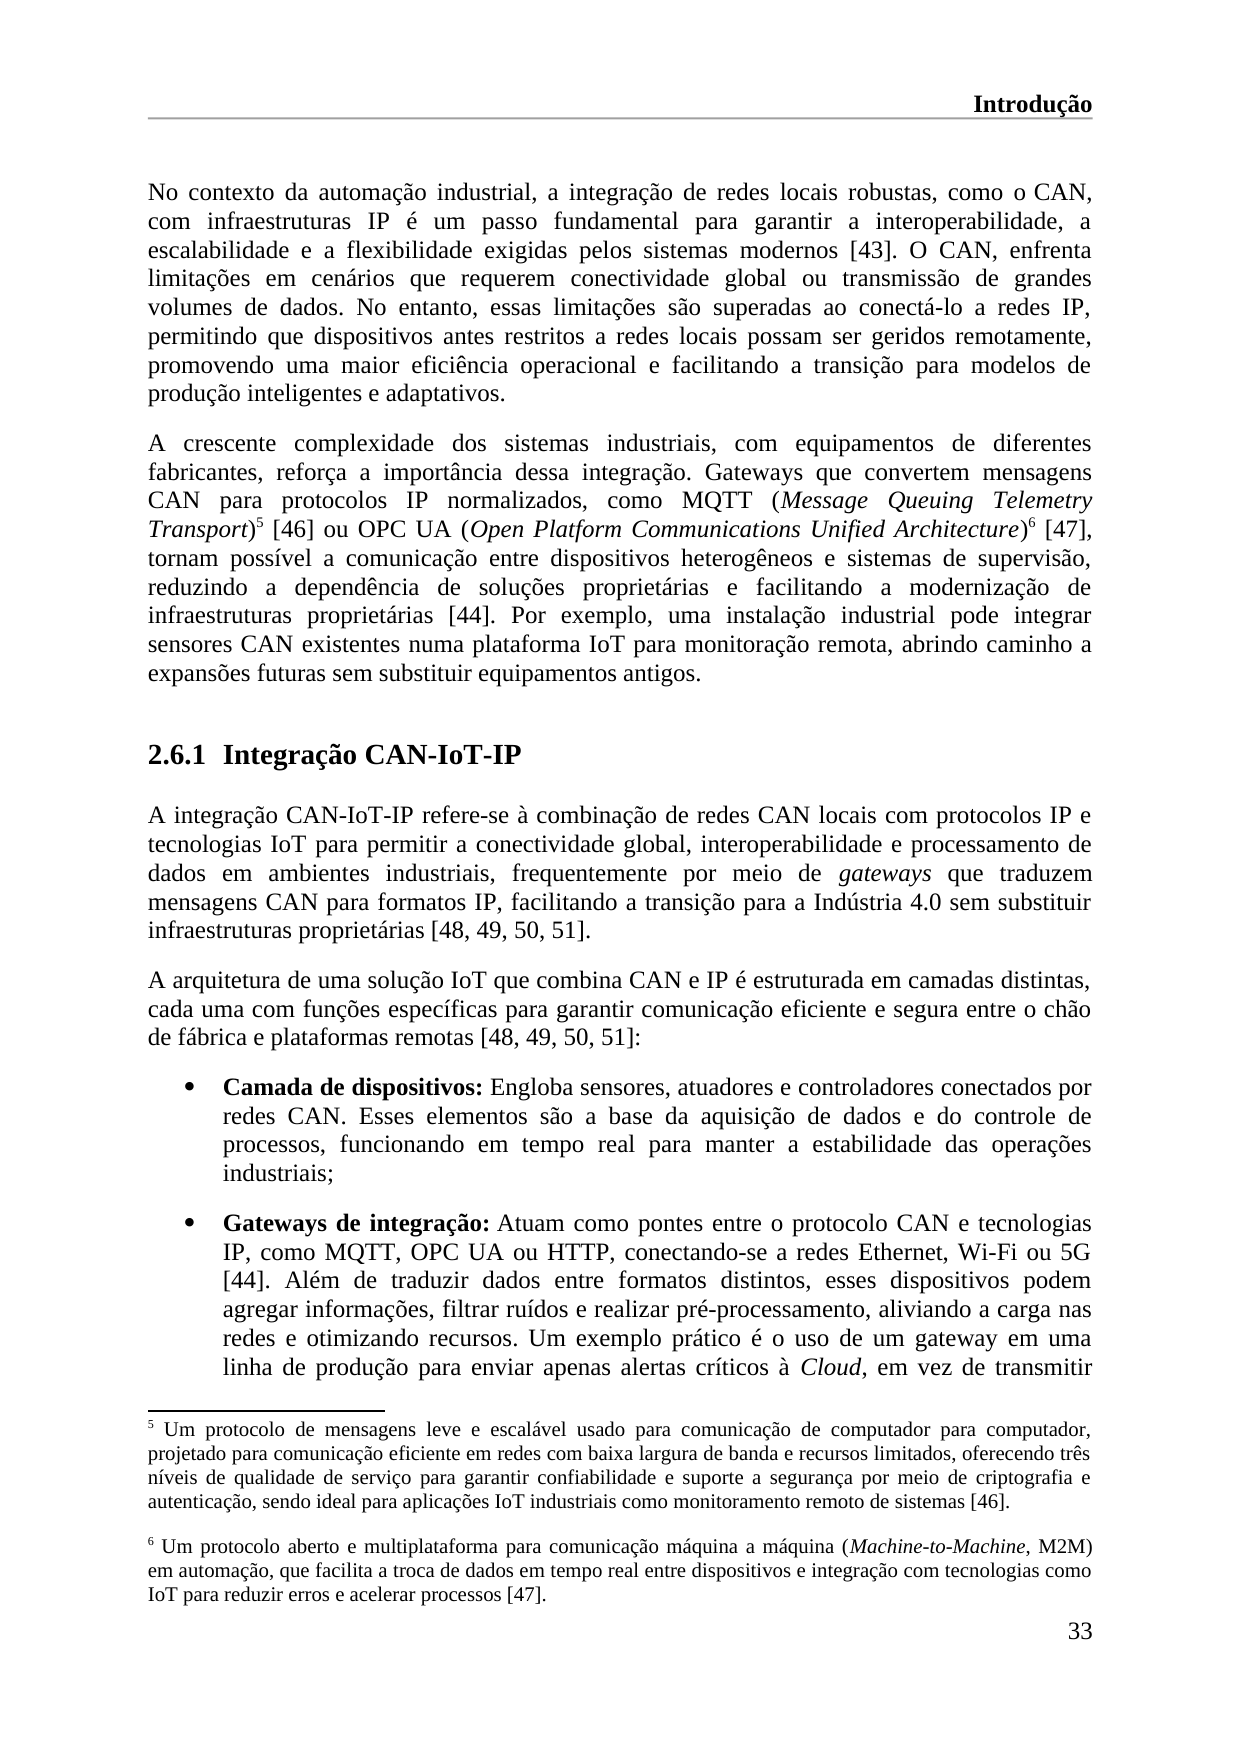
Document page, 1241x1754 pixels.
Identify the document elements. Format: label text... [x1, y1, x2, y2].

text No contexto da automação industrial, a integração de redes locais robustas, como o CAN, com infraestruturas IP é um passo fundamental para garantir a interoperabilidade, a escalabilidade e a flexibilidade exigidas pelos sistemas modernos [43]. O CAN, enfrenta limitações em cenários que requerem conectividade global ou transmissão de grandes volumes de dados. No entanto, essas limitações são superadas ao conectá-lo a redes IP, permitindo que dispositivos antes restritos a redes locais possam ser geridos remotamente, promovendo uma maior eficiência operacional e facilitando a transição para modelos de produção inteligentes e adaptativos. [148, 177, 1092, 407]
text A arquitetura de uma solução IoT que combina CAN e IP é estruturada em camadas distintas, cada uma com funções específicas para garantir comunicação eficiente e segura entre o chão de fábrica e plataformas remotas [48, 49, 50, 51]: [148, 965, 1092, 1051]
subtitle Integração CAN-IoT-IP [148, 737, 1092, 770]
text A crescente complexidade dos sistemas industriais, com equipamentos de diferentes fabricantes, reforça a importância dessa integração. Gateways que convertem mensagens CAN para protocolos IP normalizados, como MQTT (Message Queuing Telemetry Transport) [46] ou OPC UA (Open Platform Communications Unified Architecture) [47], tornam possível a comunicação entre dispositivos heterogêneos e sistemas de supervisão, reduzindo a dependência de soluções proprietárias e facilitando a modernização de infraestruturas proprietárias [44]. Por exemplo, uma instalação industrial pode integrar sensores CAN existentes numa plataforma IoT para monitoração remota, abrindo caminho a expansões futuras sem substituir equipamentos antigos. [148, 428, 1092, 687]
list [185, 1208, 1092, 1380]
list Camada de dispositivos: Engloba sensores, atuadores e controladores conectados por redes CAN. Esses elementos são a base da aquisição de dados e do controle de processos, funcionando em tempo real para manter a estabilidade das operações industriais; [185, 1072, 1092, 1187]
text A integração CAN-IoT-IP refere-se à combinação de redes CAN locais com protocolos IP e tecnologias IoT para permitir a conectividade global, interoperabilidade e processamento de dados em ambientes industriais, frequentemente por meio de gateways que traduzem mensagens CAN para formatos IP, facilitando a transição para a Indústria 4.0 sem substituir infraestruturas proprietárias [48, 49, 50, 51]. [148, 800, 1092, 944]
